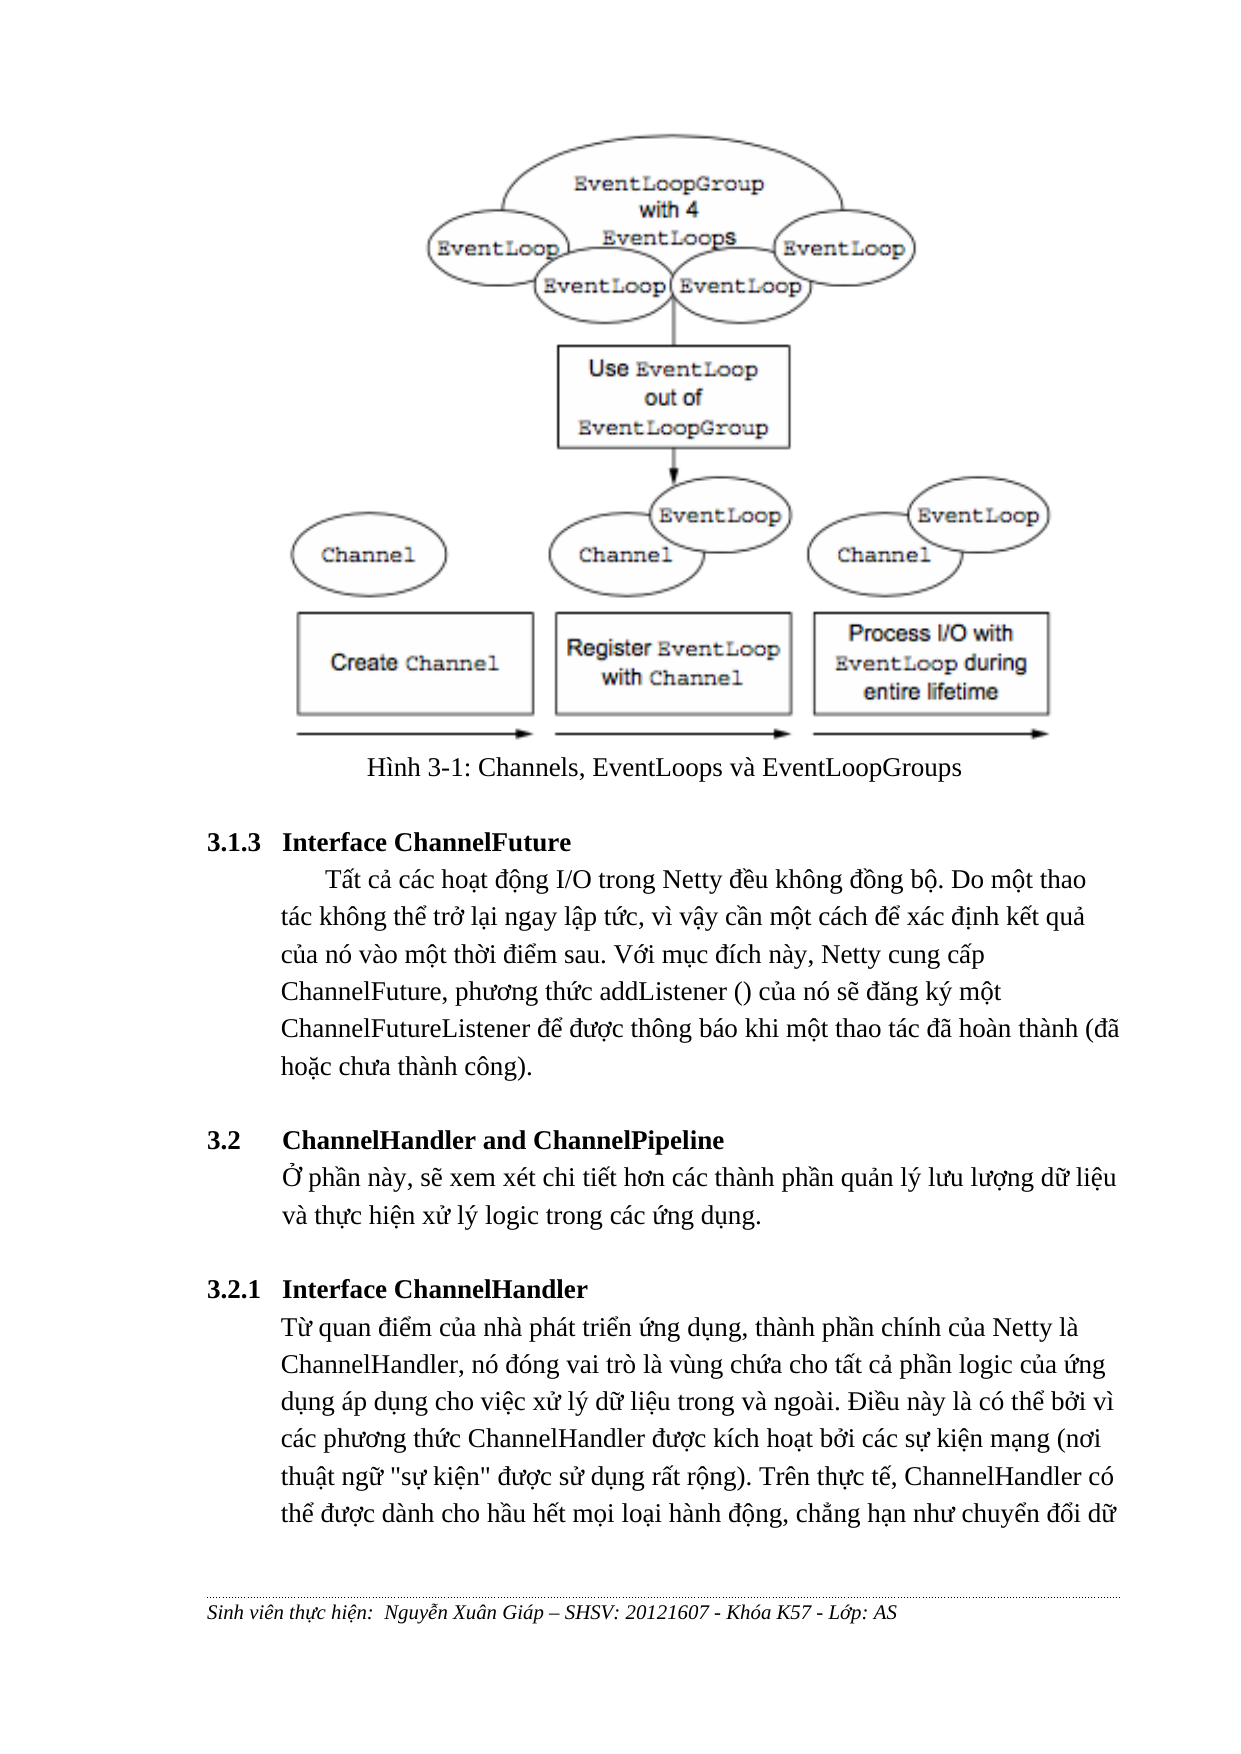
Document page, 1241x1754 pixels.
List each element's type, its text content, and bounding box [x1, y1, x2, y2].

text 3.2 ChannelHandler and ChannelPipeline [207, 1124, 1122, 1155]
picture [268, 118, 1060, 746]
text Ở phần này, sẽ xem xét chi tiết hơn các thành phần quản lý lưu lượng dữ liệu và thực hiện xử lý logic trong các ứng dụng. [282, 1161, 1122, 1230]
text 3.1.3 Interface ChannelFuture [207, 826, 1122, 857]
text Tất cả các hoạt động I/O trong Netty đều không đồng bộ. Do một thao tác không thể trở lại ngay lập tức, vì vậy cần một cách để xác định kết quả của nó vào một thời điểm sau. Với mục đích này, Netty cung cấp ChannelFuture, phương thức addListener () của nó sẽ đăng ký một ChannelFutureListener để được thông báo khi một thao tác đã hoàn thành (đã hoặc chưa thành công). [281, 863, 1122, 1081]
text 3.2.1 Interface ChannelHandler [207, 1273, 1122, 1304]
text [281, 1311, 1122, 1528]
text Hình 3-1: Channels, EventLoops và EventLoopGroups [207, 751, 1122, 782]
